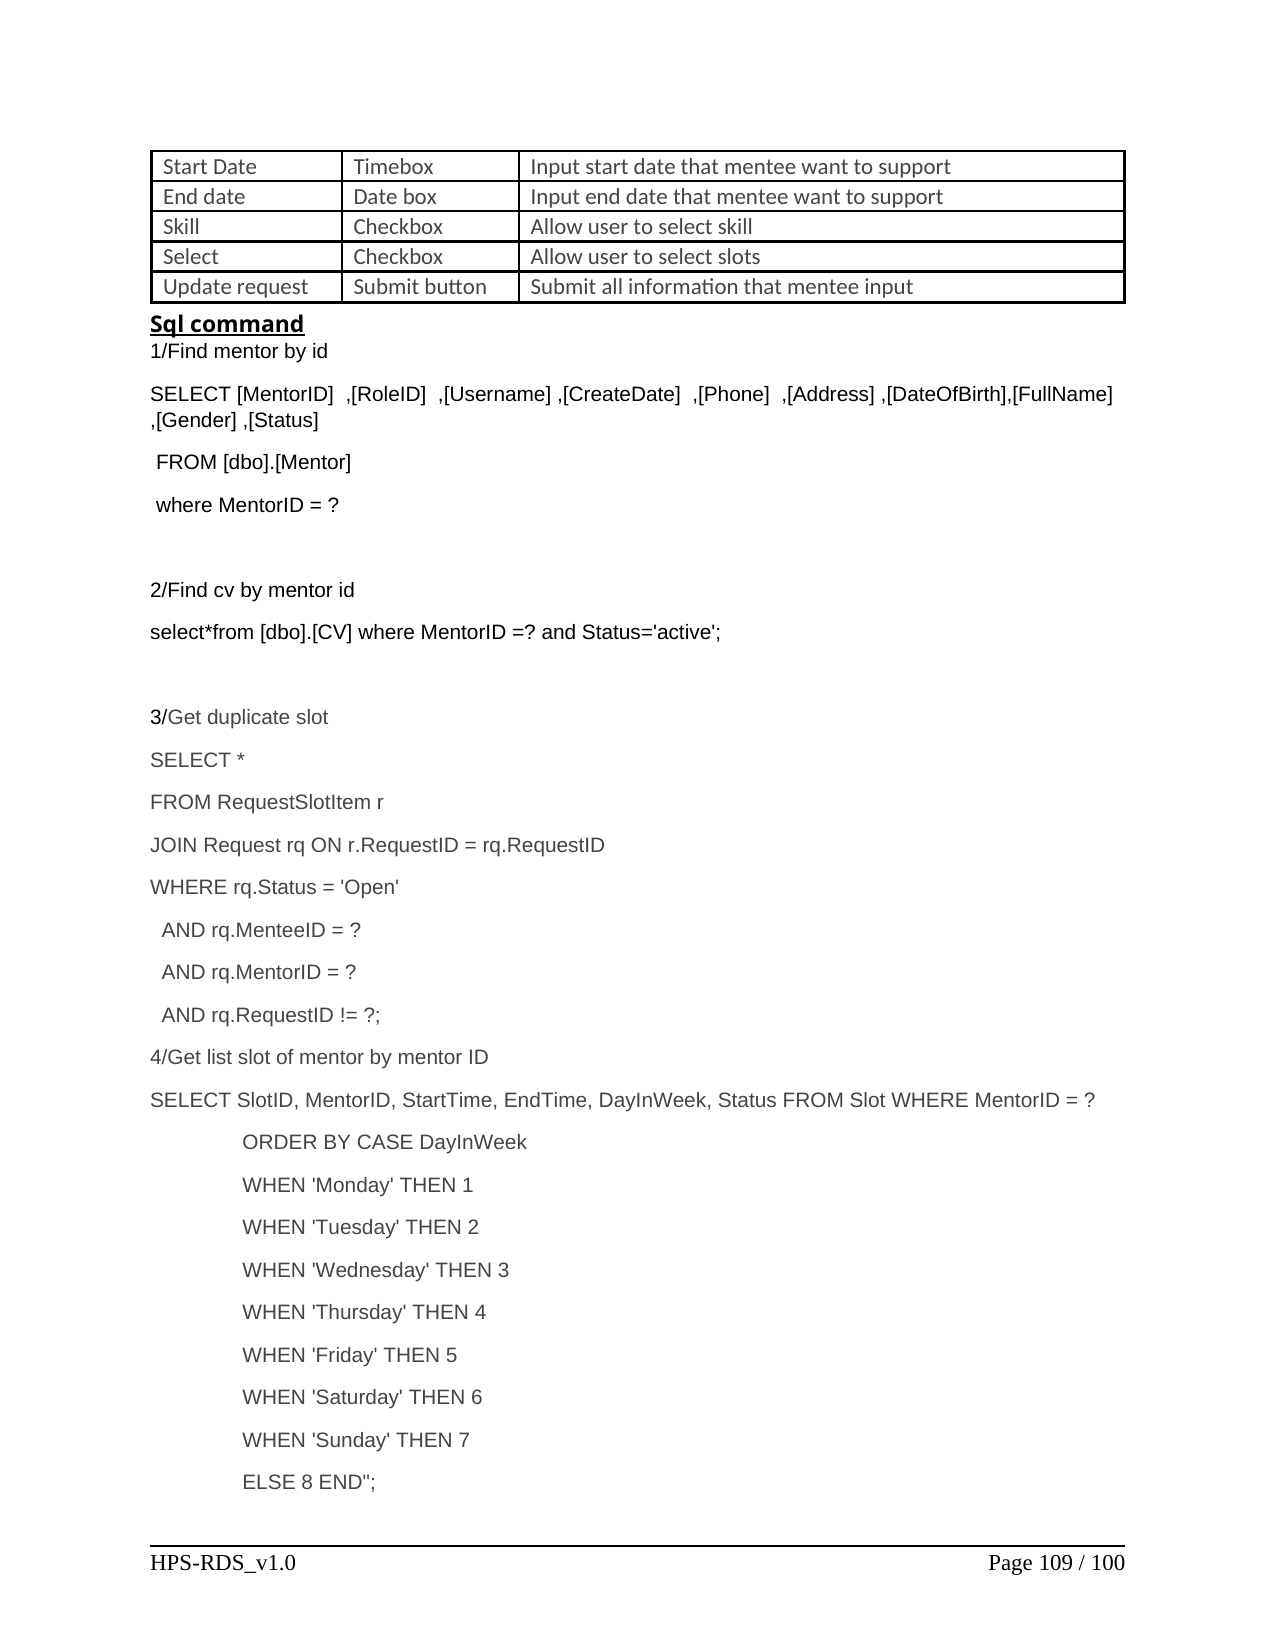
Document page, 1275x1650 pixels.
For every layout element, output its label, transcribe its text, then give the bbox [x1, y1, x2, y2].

text SELECT [MentorID] ,[RoleID] ,[Username] ,[CreateDate] ,[Phone] ,[Address] ,[DateOfBirth],[FullName] ,[Gender] ,[Status] [150, 382, 1125, 431]
text 3/Get duplicate slot [150, 705, 1125, 729]
text WHEN 'Friday' THEN 5 [150, 1342, 1125, 1366]
text FROM RequestSlotItem r [150, 790, 1125, 814]
text SELECT * [150, 747, 1125, 771]
text 2/Find cv by mentor id [150, 577, 1125, 601]
text JOIN Request rq ON r.RequestID = rq.RequestID [150, 832, 1125, 856]
text 4/Get list slot of mentor by mentor ID [150, 1045, 1125, 1069]
text WHERE rq.Status = 'Open' [150, 875, 1125, 899]
text ORDER BY CASE DayInWeek [150, 1130, 1125, 1154]
text select*from [dbo].[CV] where MentorID =? and Status='active'; [150, 620, 1125, 644]
subtitle Sql command [150, 308, 1125, 339]
text WHEN 'Wednesday' THEN 3 [150, 1257, 1125, 1281]
text FROM [dbo].[Mentor] [150, 450, 1125, 474]
text AND rq.RequestID != ?; [150, 1002, 1125, 1026]
text where MentorID = ? [150, 492, 1125, 516]
text WHEN 'Tuesday' THEN 2 [150, 1215, 1125, 1239]
text WHEN 'Saturday' THEN 6 [150, 1385, 1125, 1409]
text WHEN 'Sunday' THEN 7 [150, 1427, 1125, 1451]
text 1/Find mentor by id [150, 339, 1125, 363]
text AND rq.MentorID = ? [150, 960, 1125, 984]
text WHEN 'Monday' THEN 1 [150, 1172, 1125, 1196]
text AND rq.MenteeID = ? [150, 917, 1125, 941]
text SELECT SlotID, MentorID, StartTime, EndTime, DayInWeek, Status FROM Slot WHERE MentorID = ? [150, 1087, 1125, 1111]
text WHEN 'Thursday' THEN 4 [150, 1300, 1125, 1324]
text ELSE 8 END"; [150, 1470, 1125, 1494]
